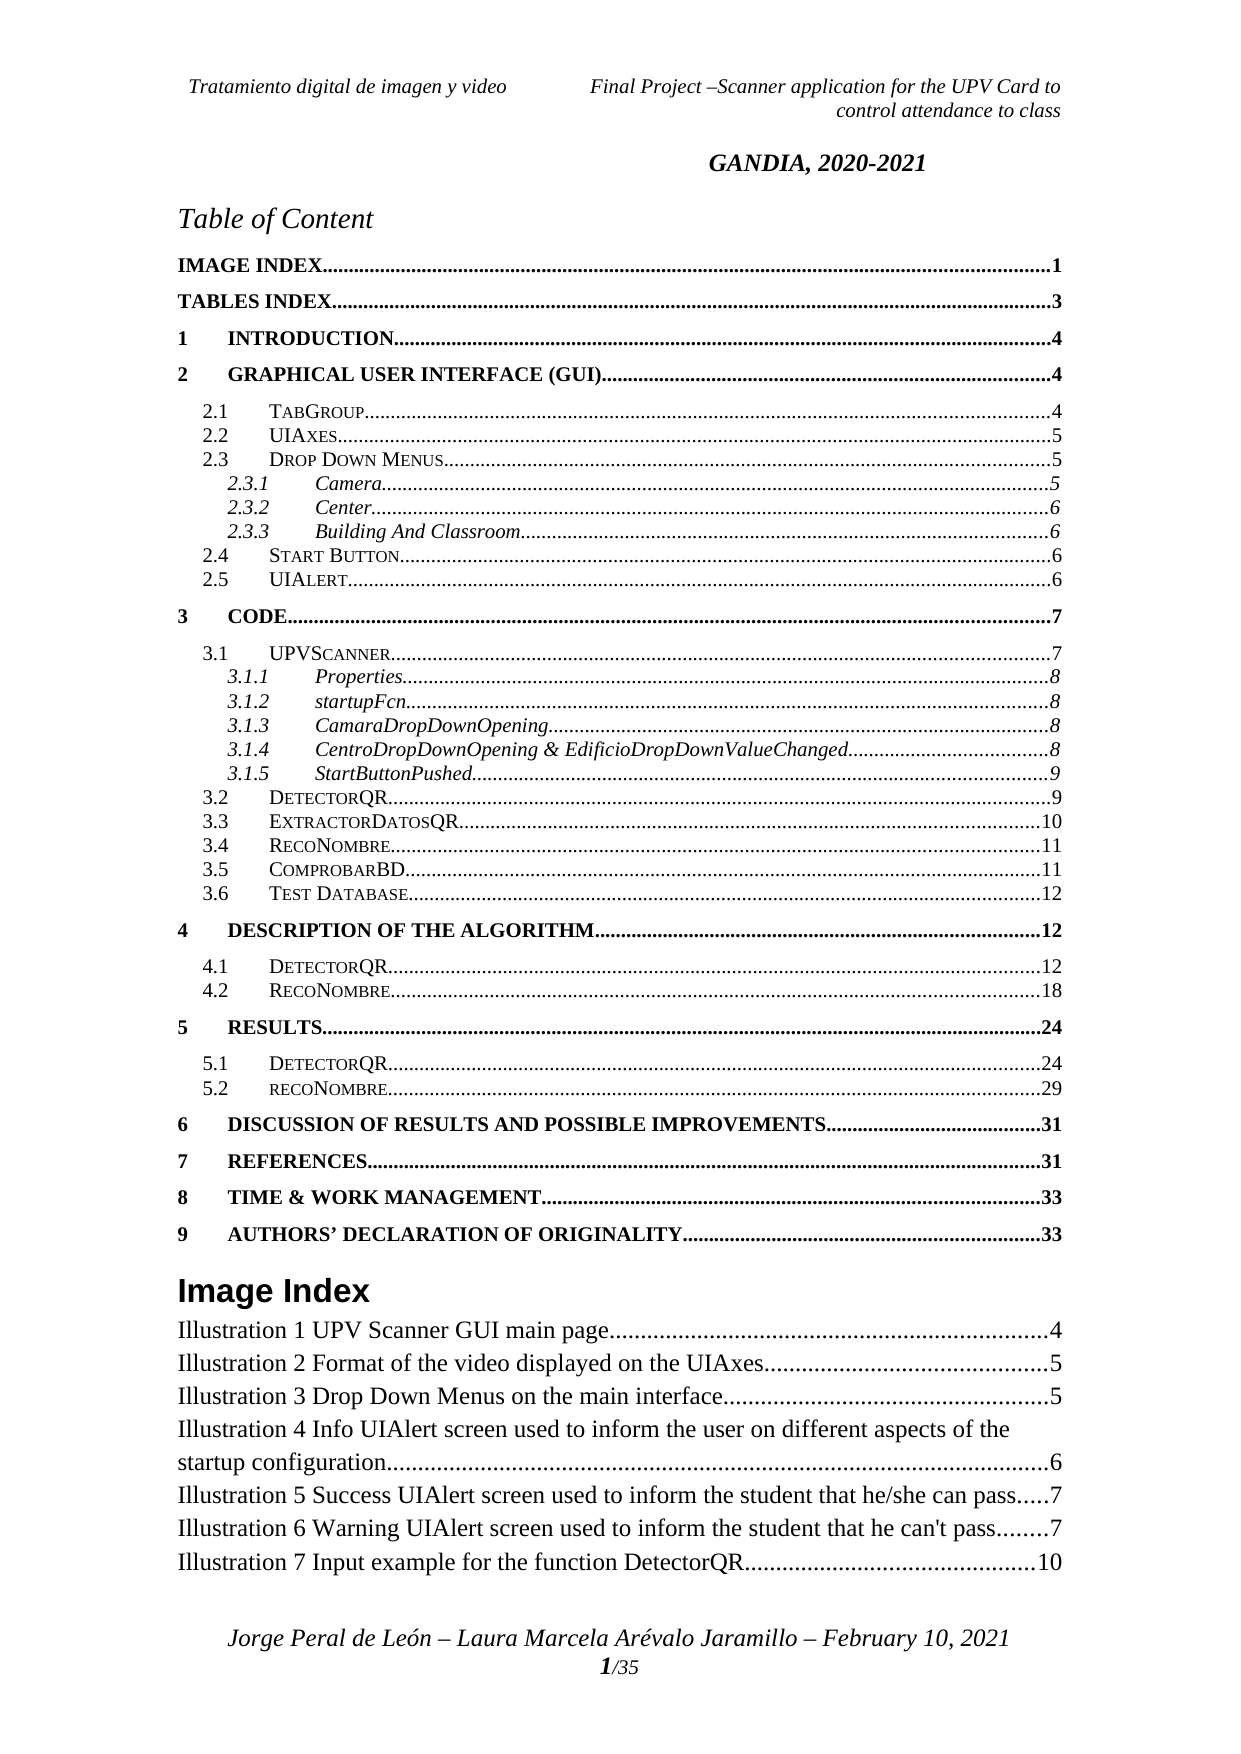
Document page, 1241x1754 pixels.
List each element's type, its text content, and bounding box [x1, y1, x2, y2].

text 6 Discussion Of Results And Possible Improvements 31 [177, 1112, 1063, 1136]
text Image Index 1 [177, 253, 1063, 277]
text 3.1.4 CentroDropDownOpening & EdificioDropDownValueChanged 8 [227, 737, 1063, 761]
text Illustration 1 UPV Scanner GUI main page 4 [177, 1315, 1063, 1344]
text 3.1.2 startupFcn 8 [227, 688, 1063, 713]
text Illustration 2 Format of the video displayed on the UIAxes 5 [177, 1348, 1063, 1377]
text Illustration 7 Input example for the function DetectorQR 10 [177, 1547, 1063, 1575]
text 3.1 UPVScanner 7 [202, 640, 1063, 664]
text 2.4 Start Button 6 [202, 543, 1063, 567]
subtitle Image Index [177, 1271, 1063, 1309]
text Illustration 4 Info UIAlert screen used to inform the user on different aspects of the startup configuration 6 [177, 1414, 1063, 1476]
text 2.3.1 Camera 5 [227, 471, 1063, 495]
text 3.6 Test Database 12 [202, 881, 1063, 905]
text 3.2 DetectorQR 9 [202, 785, 1063, 809]
text Illustration 3 Drop Down Menus on the main interface 5 [177, 1381, 1063, 1410]
text Illustration 5 Success UIAlert screen used to inform the student that he/she can pass 7 [177, 1481, 1063, 1509]
text 3 Code 7 [177, 604, 1063, 628]
text 2.5 UIAlert 6 [202, 567, 1063, 591]
text 2.3.3 Building And Classroom 6 [227, 519, 1063, 543]
text 3.5 ComprobarBD 11 [202, 857, 1063, 881]
text 1 Introduction 4 [177, 326, 1063, 350]
text 3.1.3 CamaraDropDownOpening 8 [227, 713, 1063, 737]
text 9 Authors’ Declaration of Originality 33 [177, 1222, 1063, 1246]
text 3.1.5 StartButtonPushed 9 [227, 761, 1063, 785]
text Tables Index 3 [177, 289, 1063, 313]
text 5.1 DetectorQR 24 [202, 1051, 1063, 1075]
text 7 References 31 [177, 1148, 1063, 1173]
text 4.2 RecoNombre 18 [202, 978, 1063, 1002]
text 2.3.2 Center 6 [227, 495, 1063, 519]
text GANDIA, 2020-2021 [709, 148, 1063, 176]
text Illustration 6 Warning UIAlert screen used to inform the student that he can't pass 7 [177, 1513, 1063, 1542]
text 2.2 UIAxes 5 [202, 423, 1063, 447]
text 3.3 ExtractorDatosQR 10 [202, 809, 1063, 833]
text 4 Description Of The Algorithm 12 [177, 918, 1063, 942]
text 4.1 DetectorQR 12 [202, 954, 1063, 978]
text 2.1 TabGroup 4 [202, 399, 1063, 423]
text 5.2 recoNombre 29 [202, 1075, 1063, 1099]
text 8 Time & Work Management 33 [177, 1185, 1063, 1209]
text 3.4 RecoNombre 11 [202, 833, 1063, 857]
text 2 Graphical User Interface (GUI) 4 [177, 362, 1063, 386]
text 3.1.1 Properties 8 [227, 664, 1063, 688]
text Table of Content [177, 202, 1063, 235]
text 5 Results 24 [177, 1015, 1063, 1039]
text 2.3 Drop Down Menus 5 [202, 447, 1063, 471]
